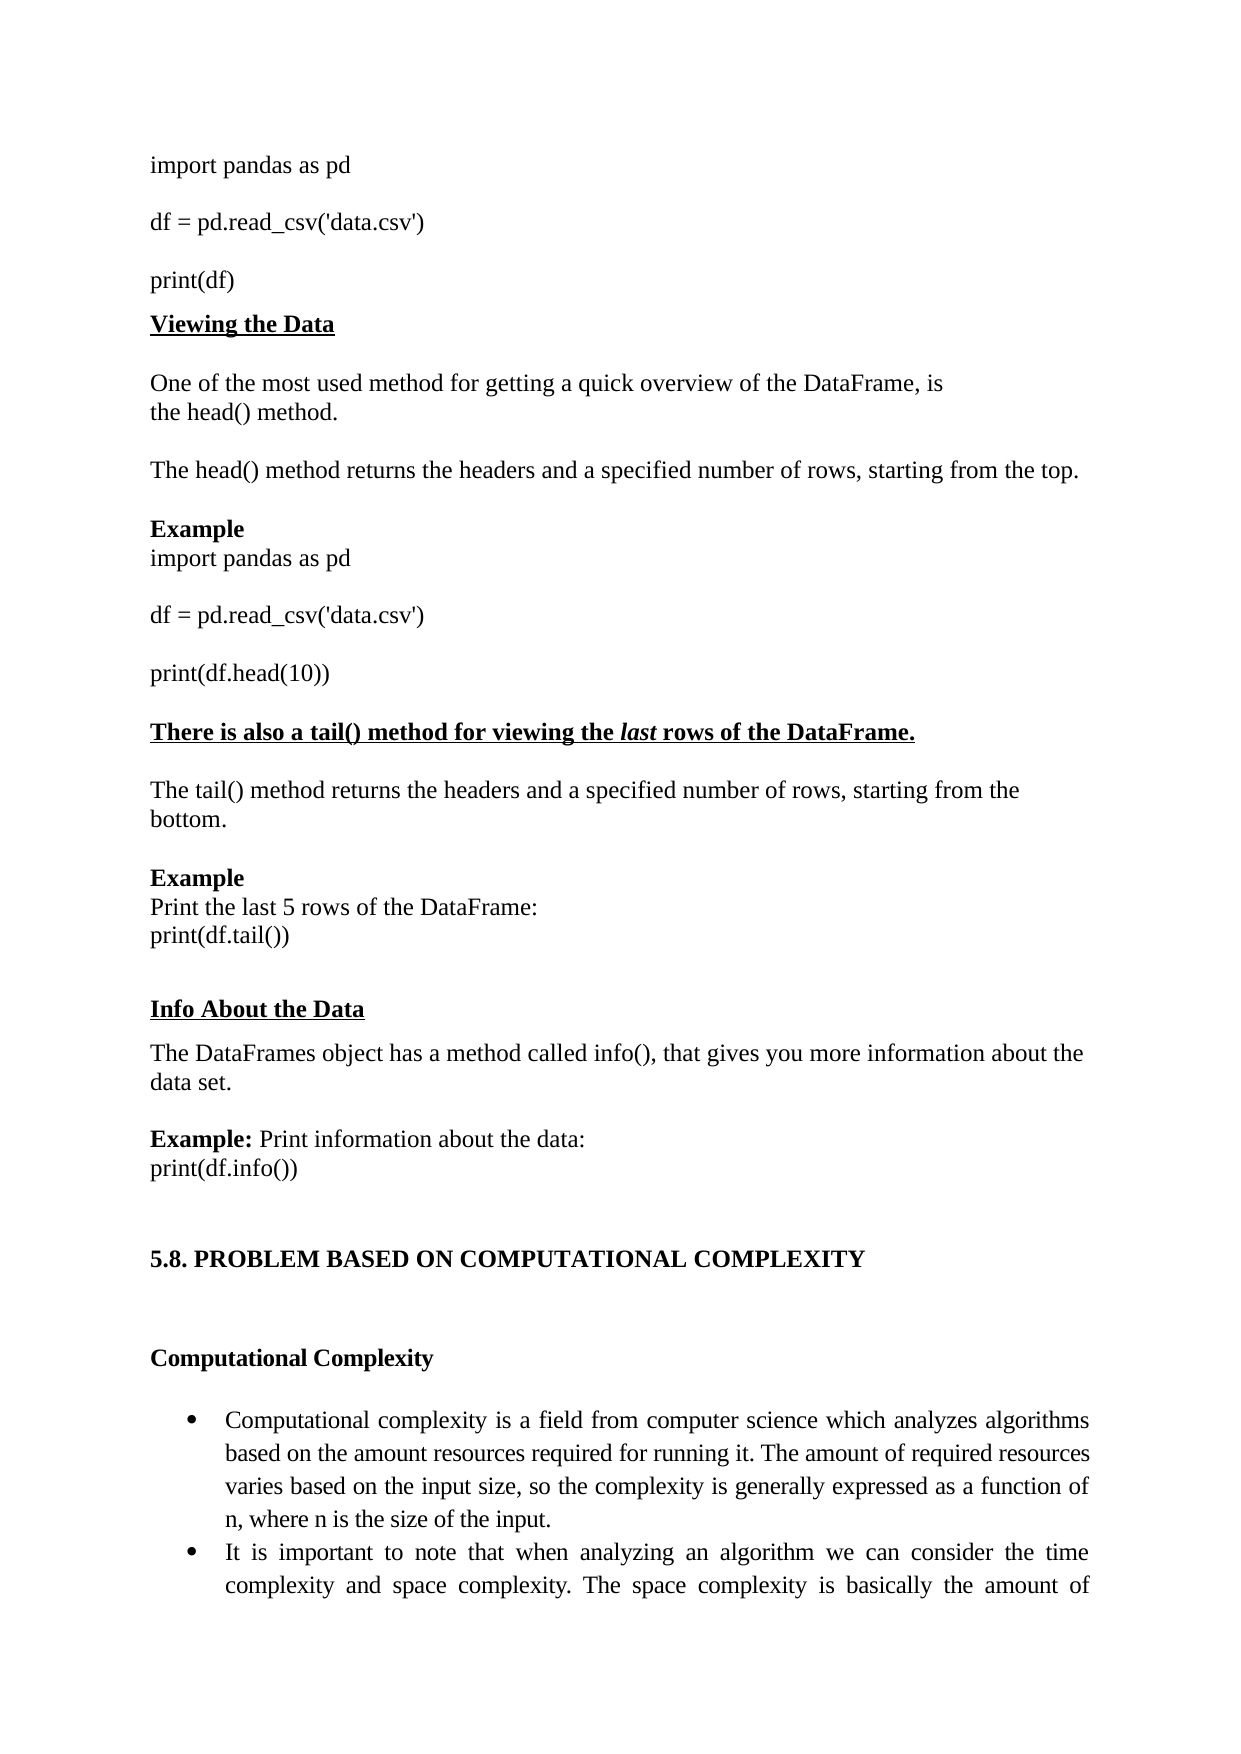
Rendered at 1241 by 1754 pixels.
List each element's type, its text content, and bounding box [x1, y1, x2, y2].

text print(df.info()) [150, 1153, 1090, 1182]
text Example: Print information about the data: [150, 1124, 1090, 1153]
subtitle Info About the Data [150, 994, 1090, 1022]
text import pandas as pd df = pd.read_csv('data.csv') print(df) [150, 150, 1090, 294]
text The head() method returns the headers and a specified number of rows, starting from the top. [150, 456, 1090, 484]
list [187, 1537, 1090, 1599]
text One of the most used method for getting a quick overview of the DataFrame, is the head() method. [150, 368, 1090, 426]
text Example [150, 514, 1090, 543]
list Computational complexity is a field from computer science which analyzes algorithms based on the amount resources required for running it. The amount of required resources varies based on the input size, so the complexity is generally expressed as a function of n, where n is the size of the input. [187, 1405, 1090, 1533]
text Example [150, 863, 1090, 892]
text The DataFrames object has a method called info(), that gives you more information about the data set. [150, 1038, 1090, 1096]
text Print the last 5 rows of the DataFrame: [150, 892, 1090, 921]
text The tail() method returns the headers and a specified number of rows, starting from the bottom. [150, 776, 1090, 833]
text 5.8. PROBLEM BASED ON COMPUTATIONAL COMPLEXITY [150, 1244, 1090, 1272]
text print(df.tail()) [150, 921, 1090, 949]
text There is also a tail() method for viewing the last rows of the DataFrame. [150, 717, 1090, 746]
text import pandas as pd df = pd.read_csv('data.csv') print(df.head(10)) [150, 543, 1090, 687]
subtitle Viewing the Data [150, 309, 1090, 338]
text Computational Complexity [150, 1343, 1090, 1371]
